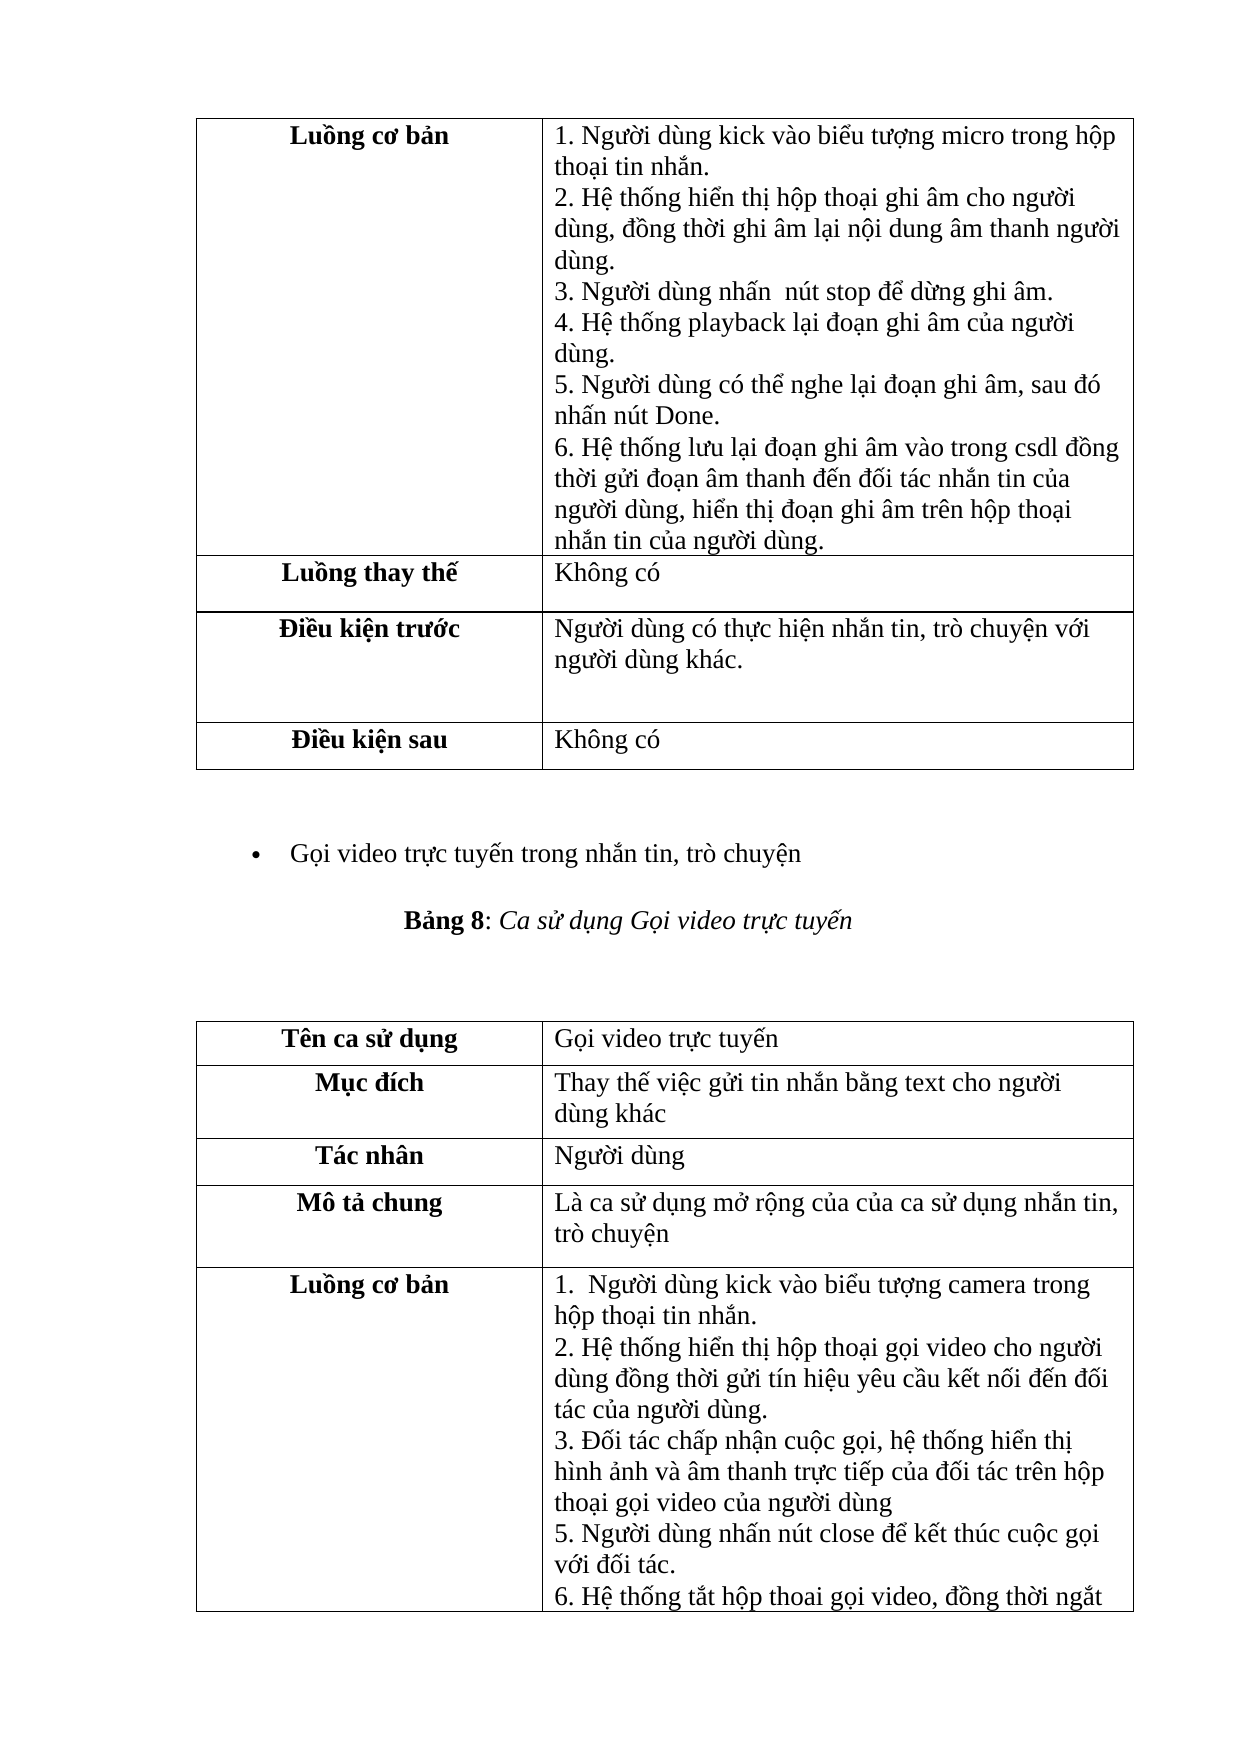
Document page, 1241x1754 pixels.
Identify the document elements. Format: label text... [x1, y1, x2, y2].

table_cell Điều kiện sau [197, 723, 542, 769]
table_cell Luồng thay thế [197, 556, 542, 611]
table_cell 1. Người dùng kick vào biểu tượng micro trong hộp thoại tin nhắn. 2. Hệ thống hiển thị hộp thoại ghi âm cho người dùng, đồng thời ghi âm lại nội dung âm thanh người dùng. 3. Người dùng nhấn nút stop để dừng ghi âm. 4. Hệ thống playback lại đoạn ghi âm của người dùng. 5. Người dùng có thể nghe lại đoạn ghi âm, sau đó nhấn nút Done. 6. Hệ thống lưu lại đoạn ghi âm vào trong csdl đồng thời gửi đoạn âm thanh đến đối tác nhắn tin của người dùng, hiển thị đoạn ghi âm trên hộp thoại nhắn tin của người dùng. [543, 119, 1133, 555]
table_cell Luồng cơ bản [197, 1268, 542, 1611]
table_cell Không có [543, 556, 1133, 611]
table_cell Người dùng [543, 1139, 1133, 1185]
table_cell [543, 1268, 1133, 1611]
list Gọi video trực tuyến trong nhắn tin, trò chuyện [252, 837, 1122, 868]
table_cell Mô tả chung [197, 1186, 542, 1267]
list Bảng 8: Ca sử dụng Gọi video trực tuyến [290, 904, 1122, 935]
table_cell Luồng cơ bản [197, 119, 542, 555]
table_cell Thay thế việc gửi tin nhắn bằng text cho người dùng khác [543, 1066, 1133, 1138]
table_cell Mục đích [197, 1066, 542, 1138]
table_header Tên ca sử dụng [197, 1022, 542, 1065]
table_cell Điều kiện trước [197, 613, 542, 722]
table_cell Là ca sử dụng mở rộng của của ca sử dụng nhắn tin, trò chuyện [543, 1186, 1133, 1267]
table_cell Không có [543, 723, 1133, 769]
table_cell Tác nhân [197, 1139, 542, 1185]
table_cell Người dùng có thực hiện nhắn tin, trò chuyện với người dùng khác. [543, 613, 1133, 722]
table_header Gọi video trực tuyến [543, 1022, 1133, 1065]
